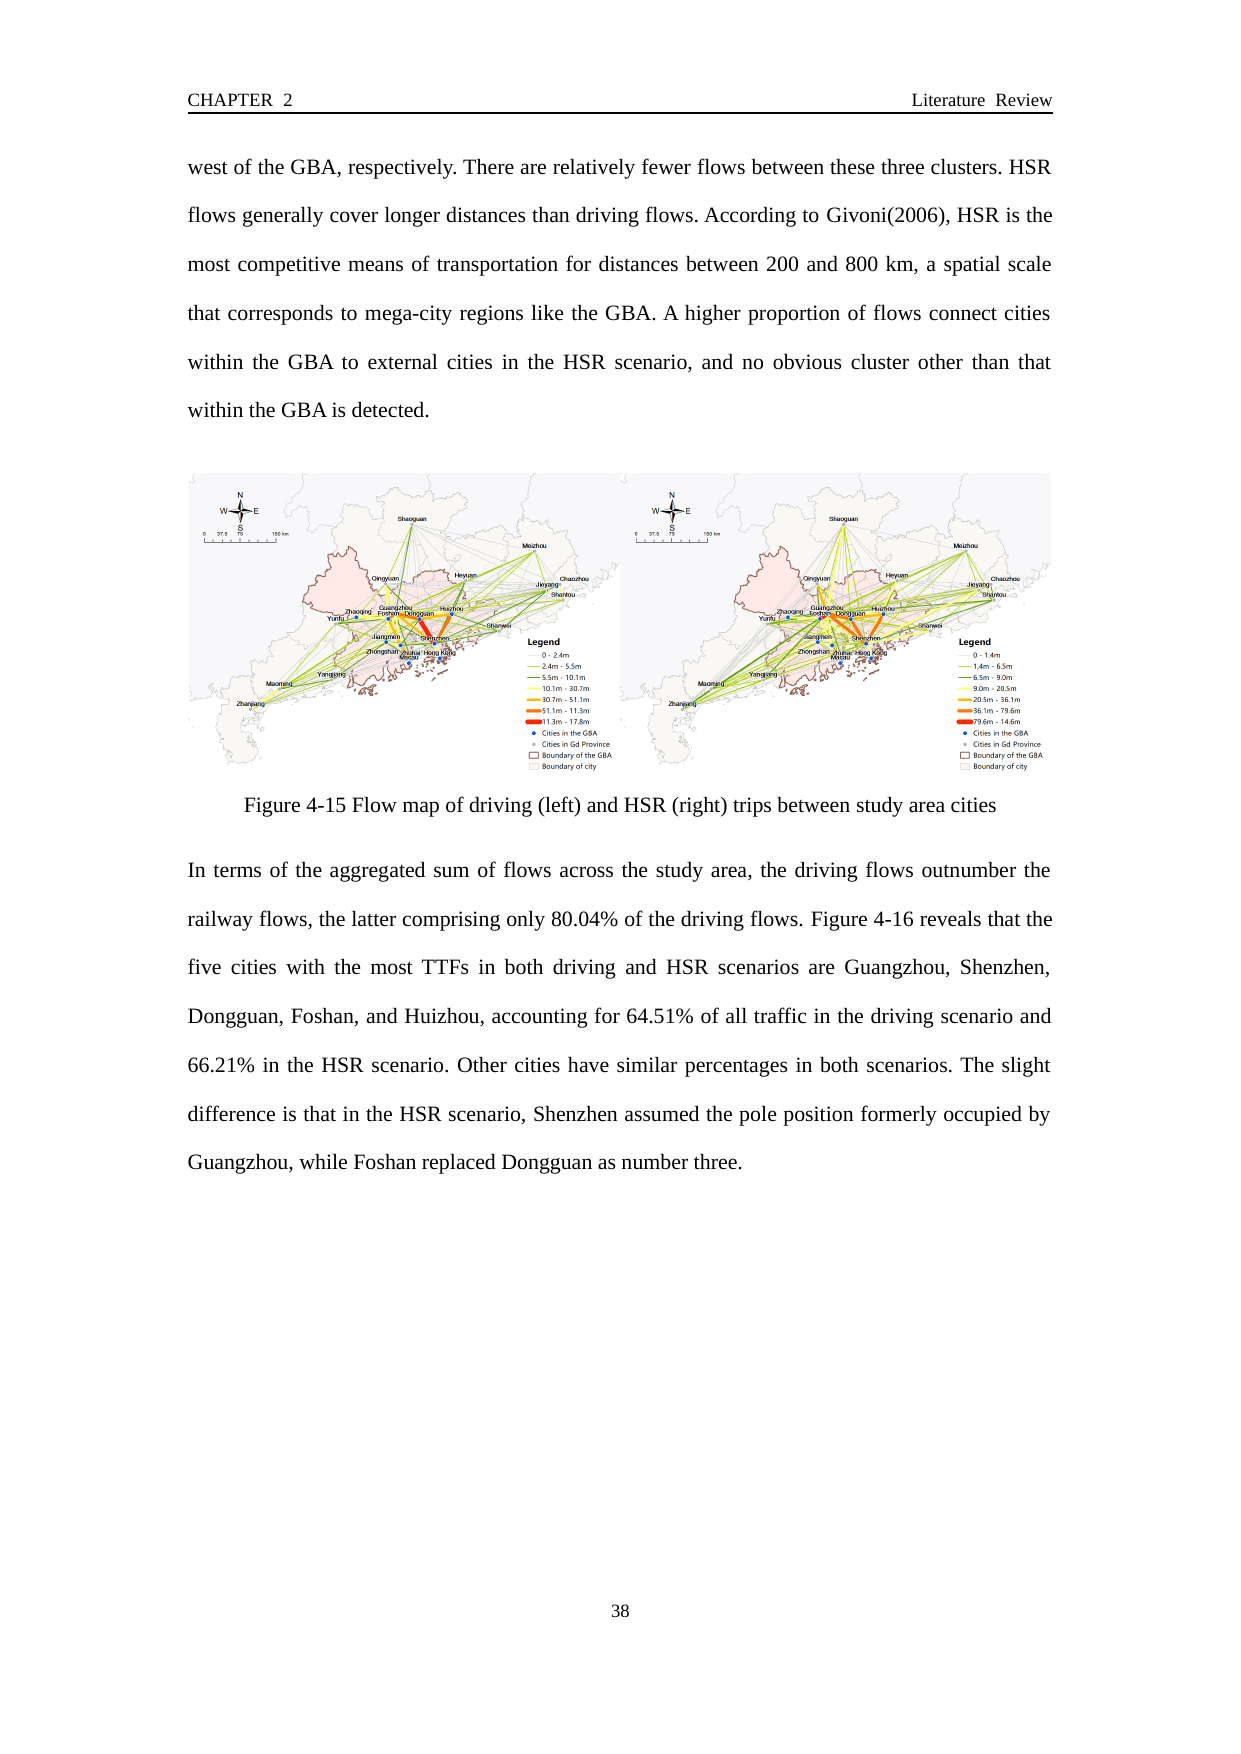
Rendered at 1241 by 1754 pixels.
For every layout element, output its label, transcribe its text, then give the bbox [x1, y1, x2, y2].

picture [188, 473, 1052, 778]
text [187, 150, 1053, 426]
